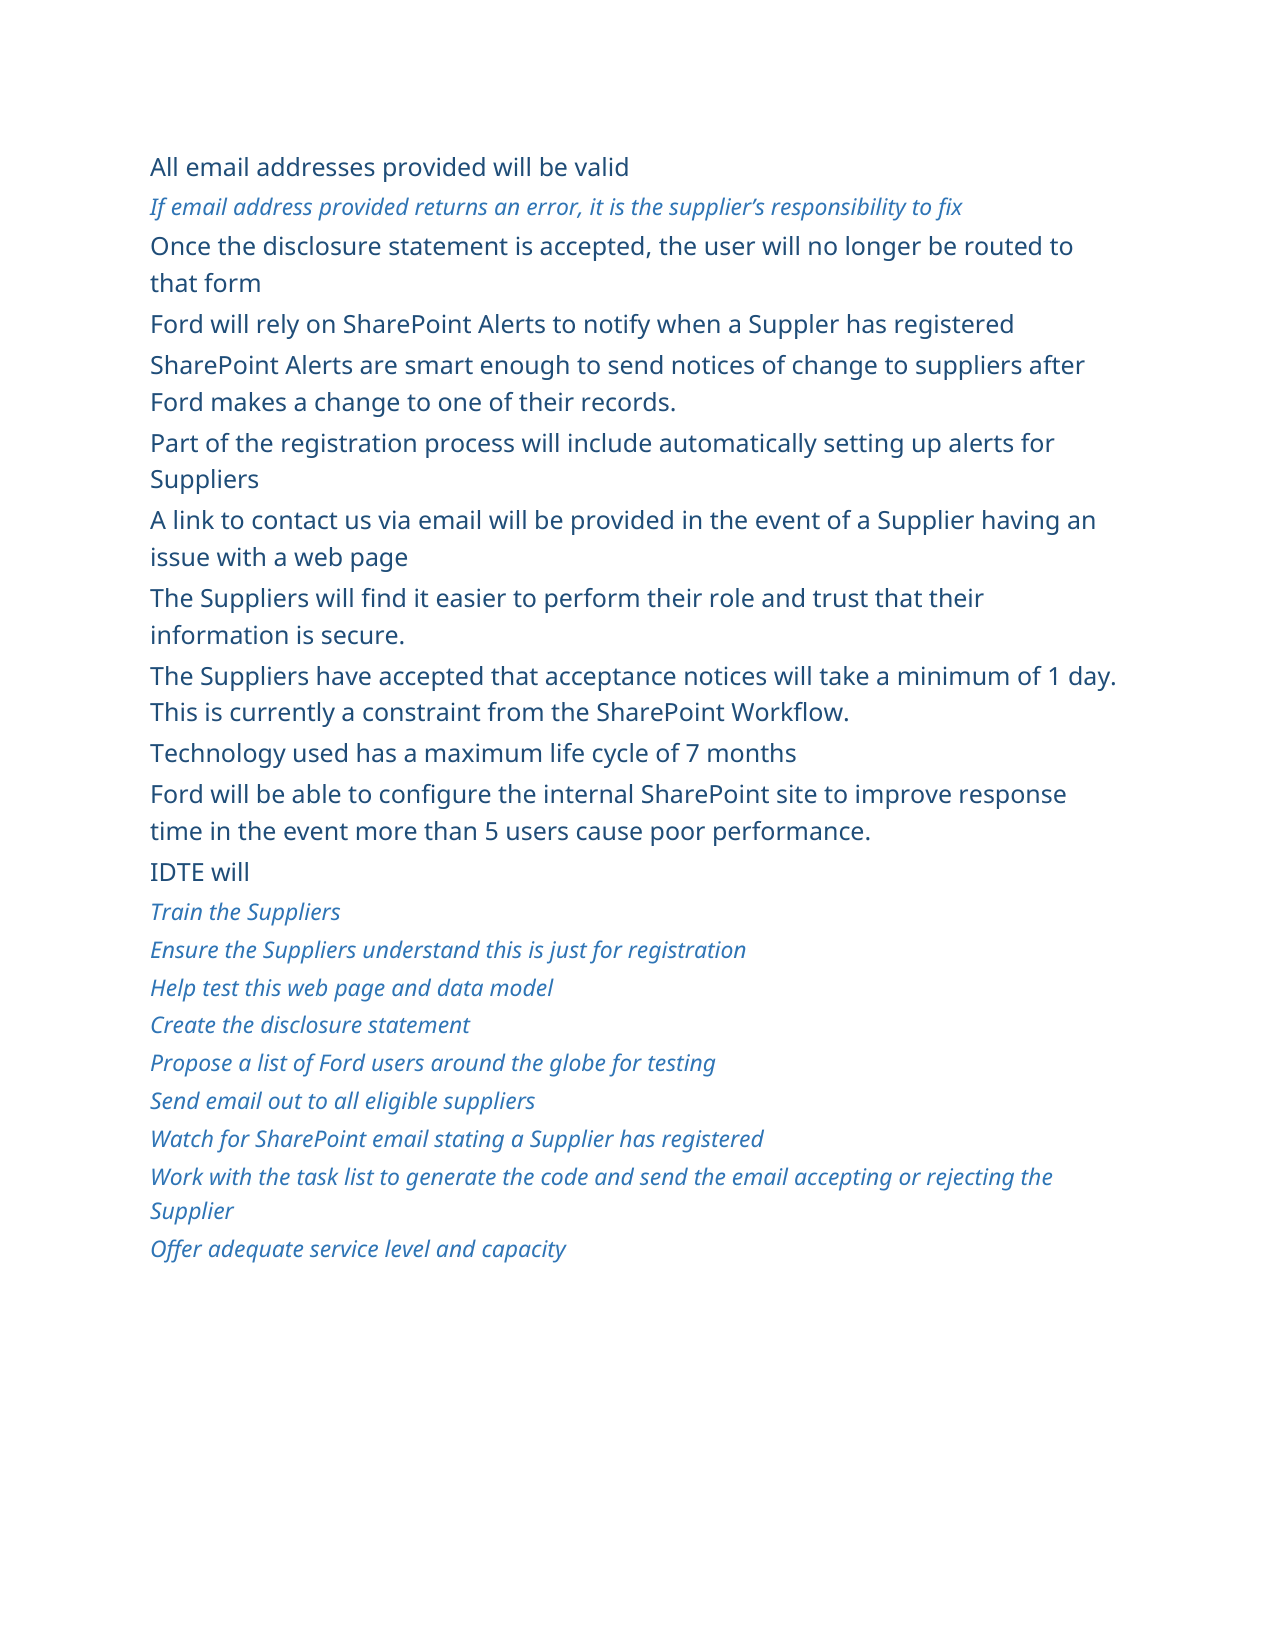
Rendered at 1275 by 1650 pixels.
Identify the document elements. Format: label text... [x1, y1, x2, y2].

subtitle Ford will be able to configure the internal SharePoint site to improve response time in the event more than 5 users cause poor performance. [150, 777, 1125, 848]
subtitle The Suppliers will find it easier to perform their role and trust that their information is secure. [150, 581, 1125, 651]
subtitle Watch for SharePoint email stating a Supplier has registered [150, 1123, 1125, 1154]
subtitle IDTE will [150, 855, 1125, 889]
subtitle SharePoint Alerts are smart enough to send notices of change to suppliers after Ford makes a change to one of their records. [150, 347, 1125, 418]
subtitle If email address provided returns an error, it is the supplier’s responsibility to fix [150, 191, 1125, 222]
subtitle Ford will rely on SharePoint Alerts to notify when a Suppler has registered [150, 307, 1125, 341]
subtitle Technology used has a maximum life cycle of 7 months [150, 736, 1125, 770]
subtitle Propose a list of Ford users around the globe for testing [150, 1047, 1125, 1078]
subtitle Ensure the Suppliers understand this is just for registration [150, 933, 1125, 965]
subtitle Work with the task list to generate the code and send the email accepting or rejecting the Supplier [150, 1161, 1125, 1226]
subtitle Part of the registration process will include automatically setting up alerts for Suppliers [150, 425, 1125, 496]
subtitle A link to contact us via email will be provided in the event of a Supplier having an issue with a web page [150, 503, 1125, 574]
subtitle The Suppliers have accepted that acceptance notices will take a minimum of 1 day. This is currently a constraint from the SharePoint Workflow. [150, 658, 1125, 729]
subtitle Help test this web page and data model [150, 971, 1125, 1003]
subtitle All email addresses provided will be valid [150, 150, 1125, 184]
subtitle Once the disclosure statement is accepted, the user will no longer be routed to that form [150, 229, 1125, 300]
subtitle Train the Suppliers [150, 896, 1125, 927]
subtitle Offer adequate service level and capacity [150, 1233, 1125, 1264]
subtitle Create the disclosure statement [150, 1009, 1125, 1041]
subtitle Send email out to all eligible suppliers [150, 1085, 1125, 1116]
